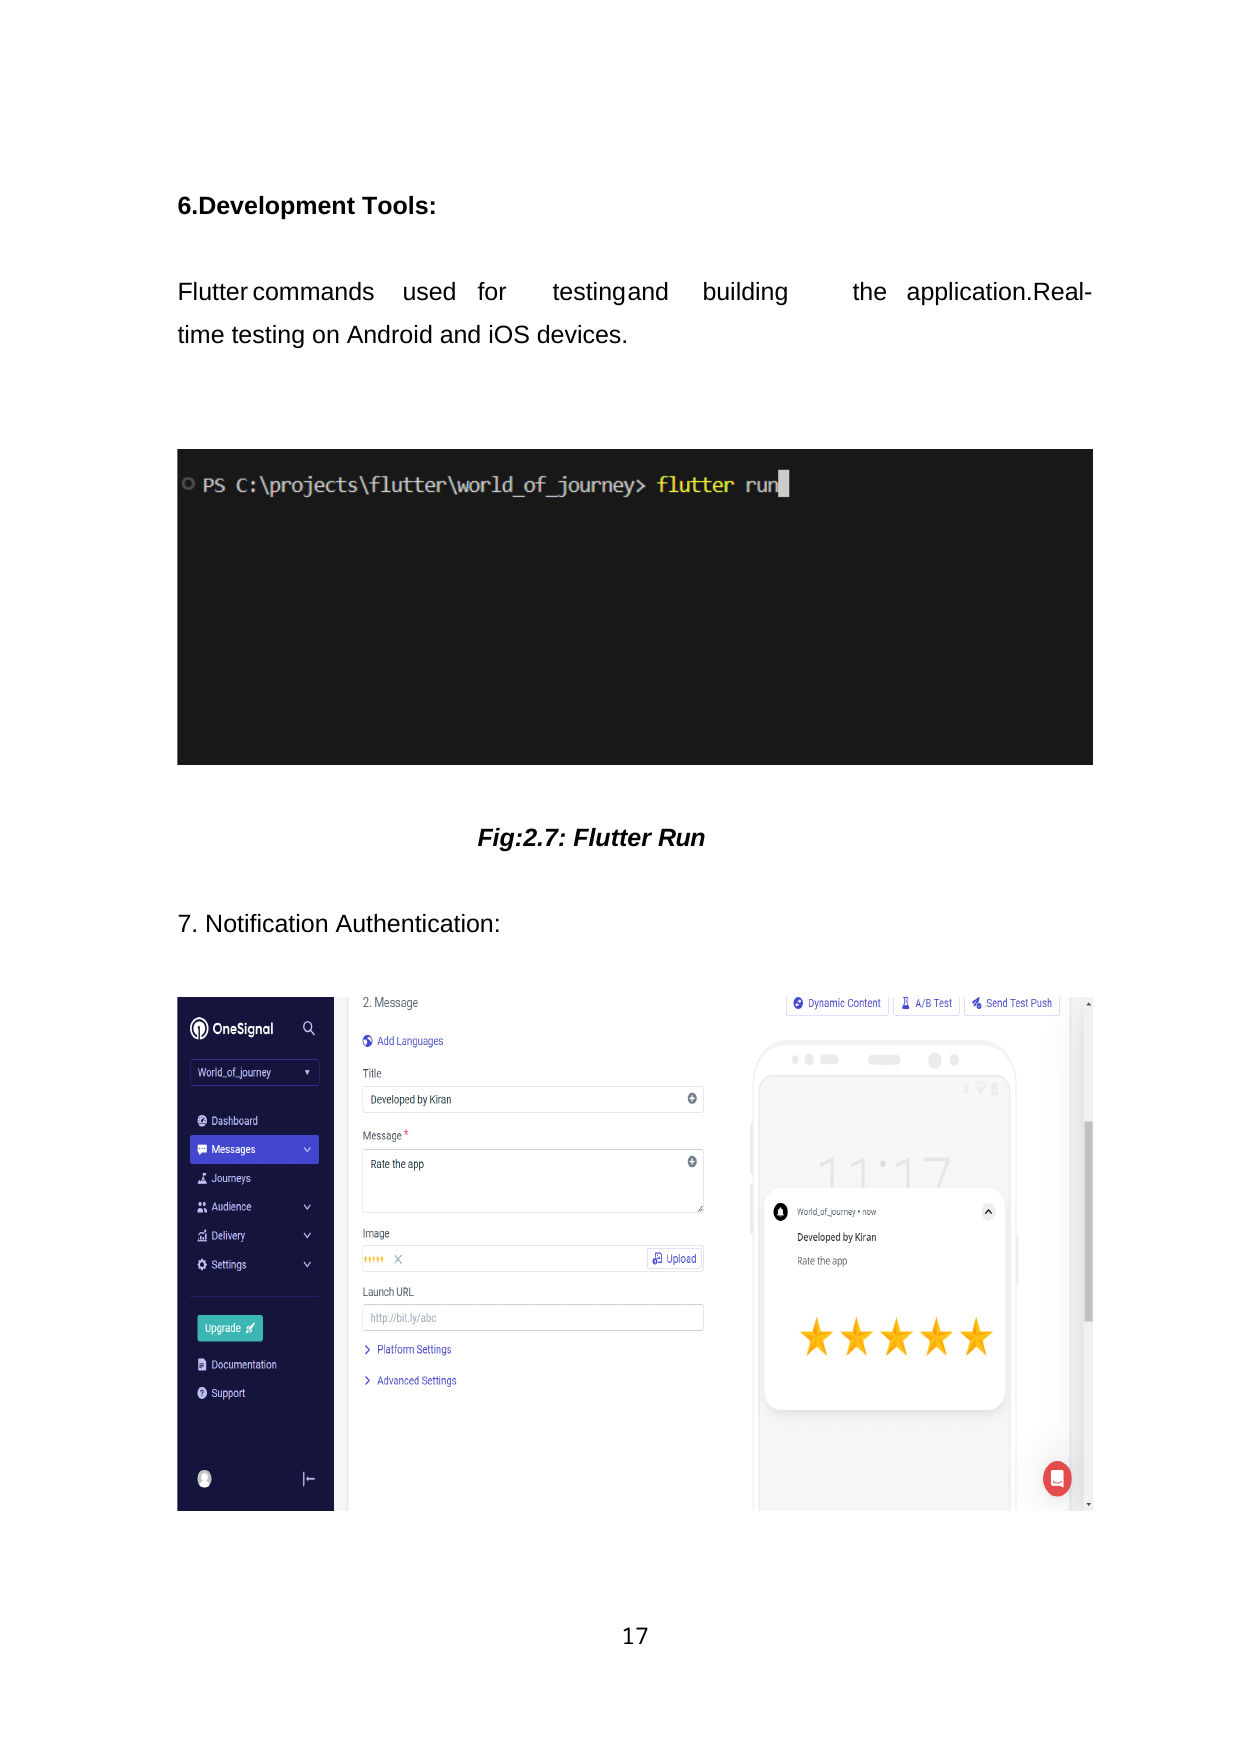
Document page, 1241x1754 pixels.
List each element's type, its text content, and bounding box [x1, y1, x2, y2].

picture [177, 449, 1093, 765]
text Fig:2.7: Flutter Run [463, 823, 1027, 852]
text 6.Development Tools: [177, 191, 1092, 219]
text Flutter commands used for testing and building the application.Real-time testing on Android and iOS devices. [177, 277, 1092, 349]
picture [177, 995, 1093, 1511]
text 7. Notification Authentication: [177, 909, 1092, 938]
